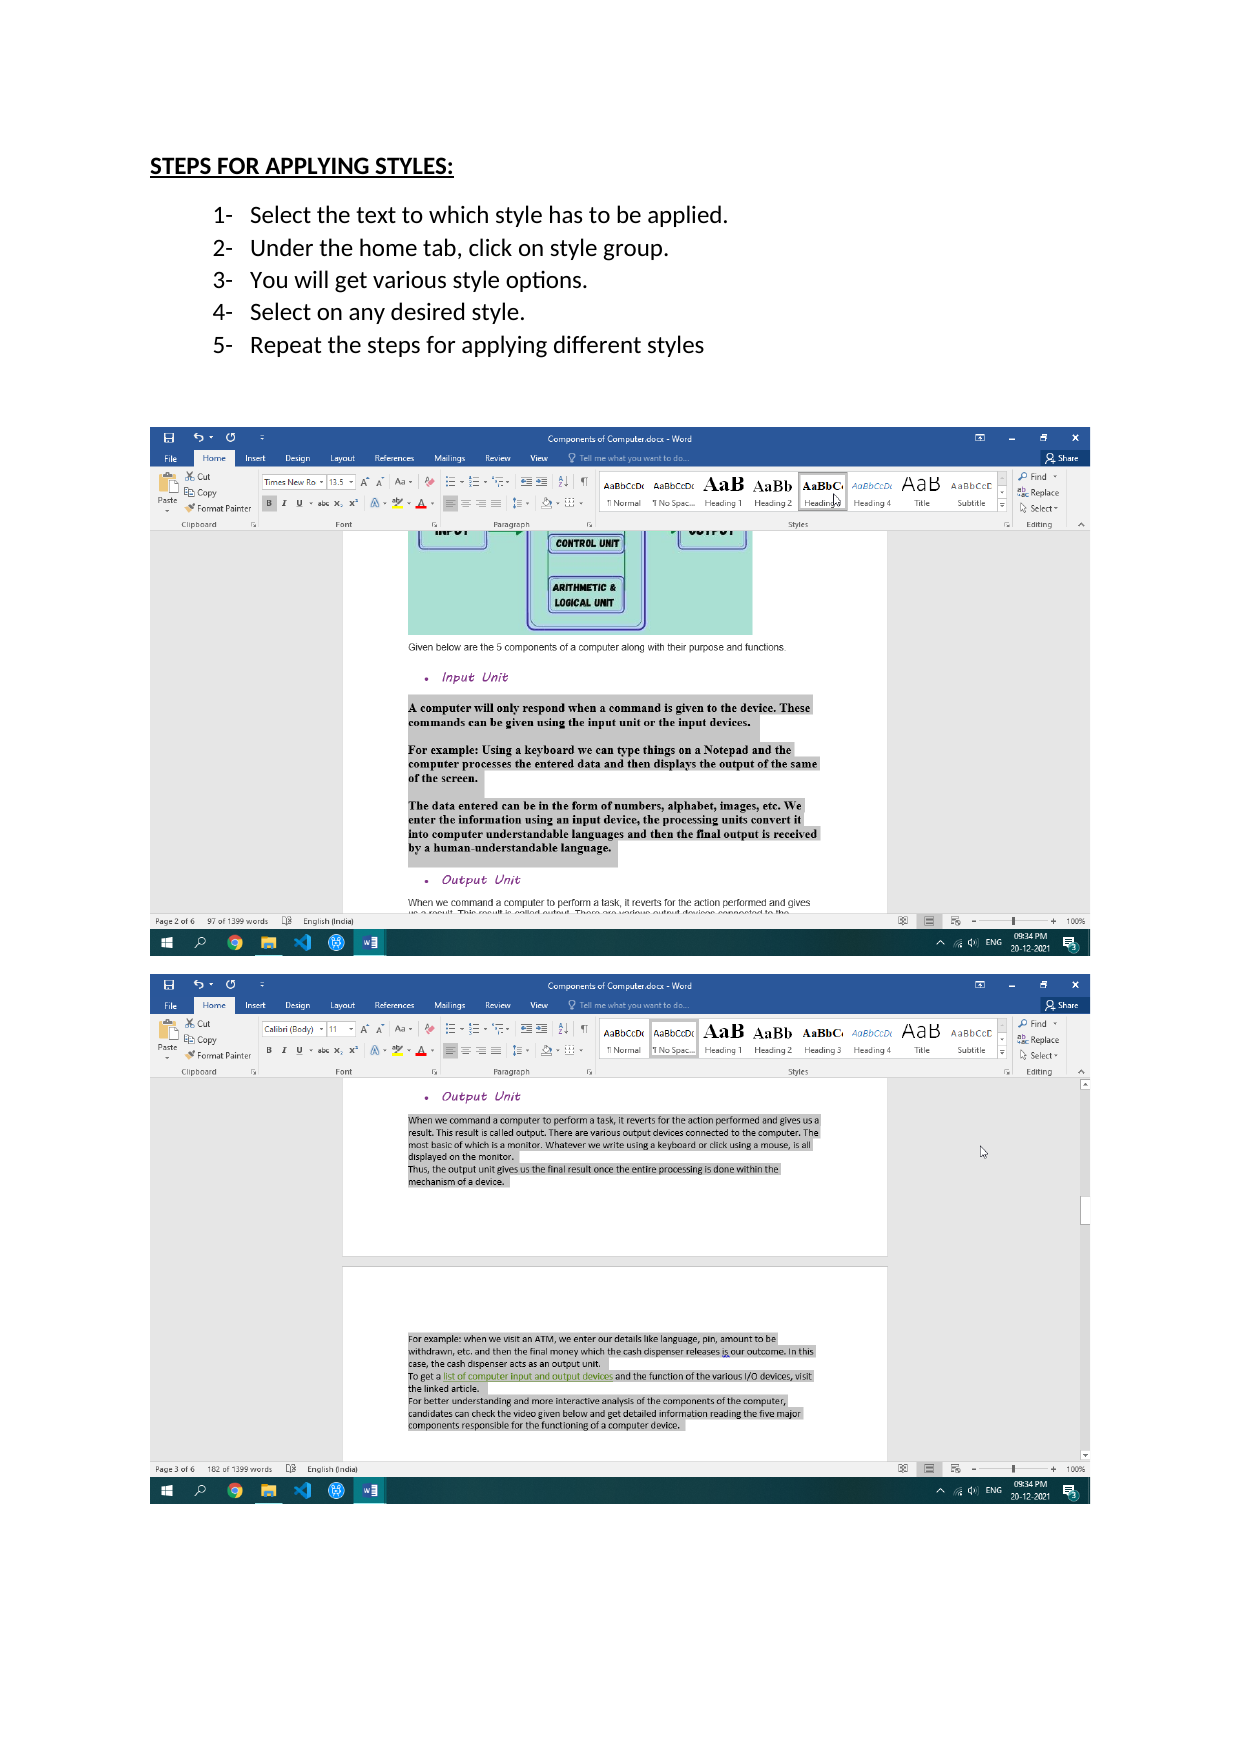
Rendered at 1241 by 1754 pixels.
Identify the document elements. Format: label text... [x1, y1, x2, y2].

list Repeat the steps for applying different styles [212, 329, 1090, 359]
list Select on any desired style. [212, 296, 1090, 327]
picture [150, 427, 1091, 956]
list You will get various style options. [212, 264, 1090, 295]
picture [150, 974, 1091, 1504]
list Select the text to which style has to be applied. [212, 199, 1090, 230]
list Under the home tab, click on style group. [212, 232, 1090, 262]
text STEPS FOR APPLYING STYLES: [150, 150, 1090, 181]
